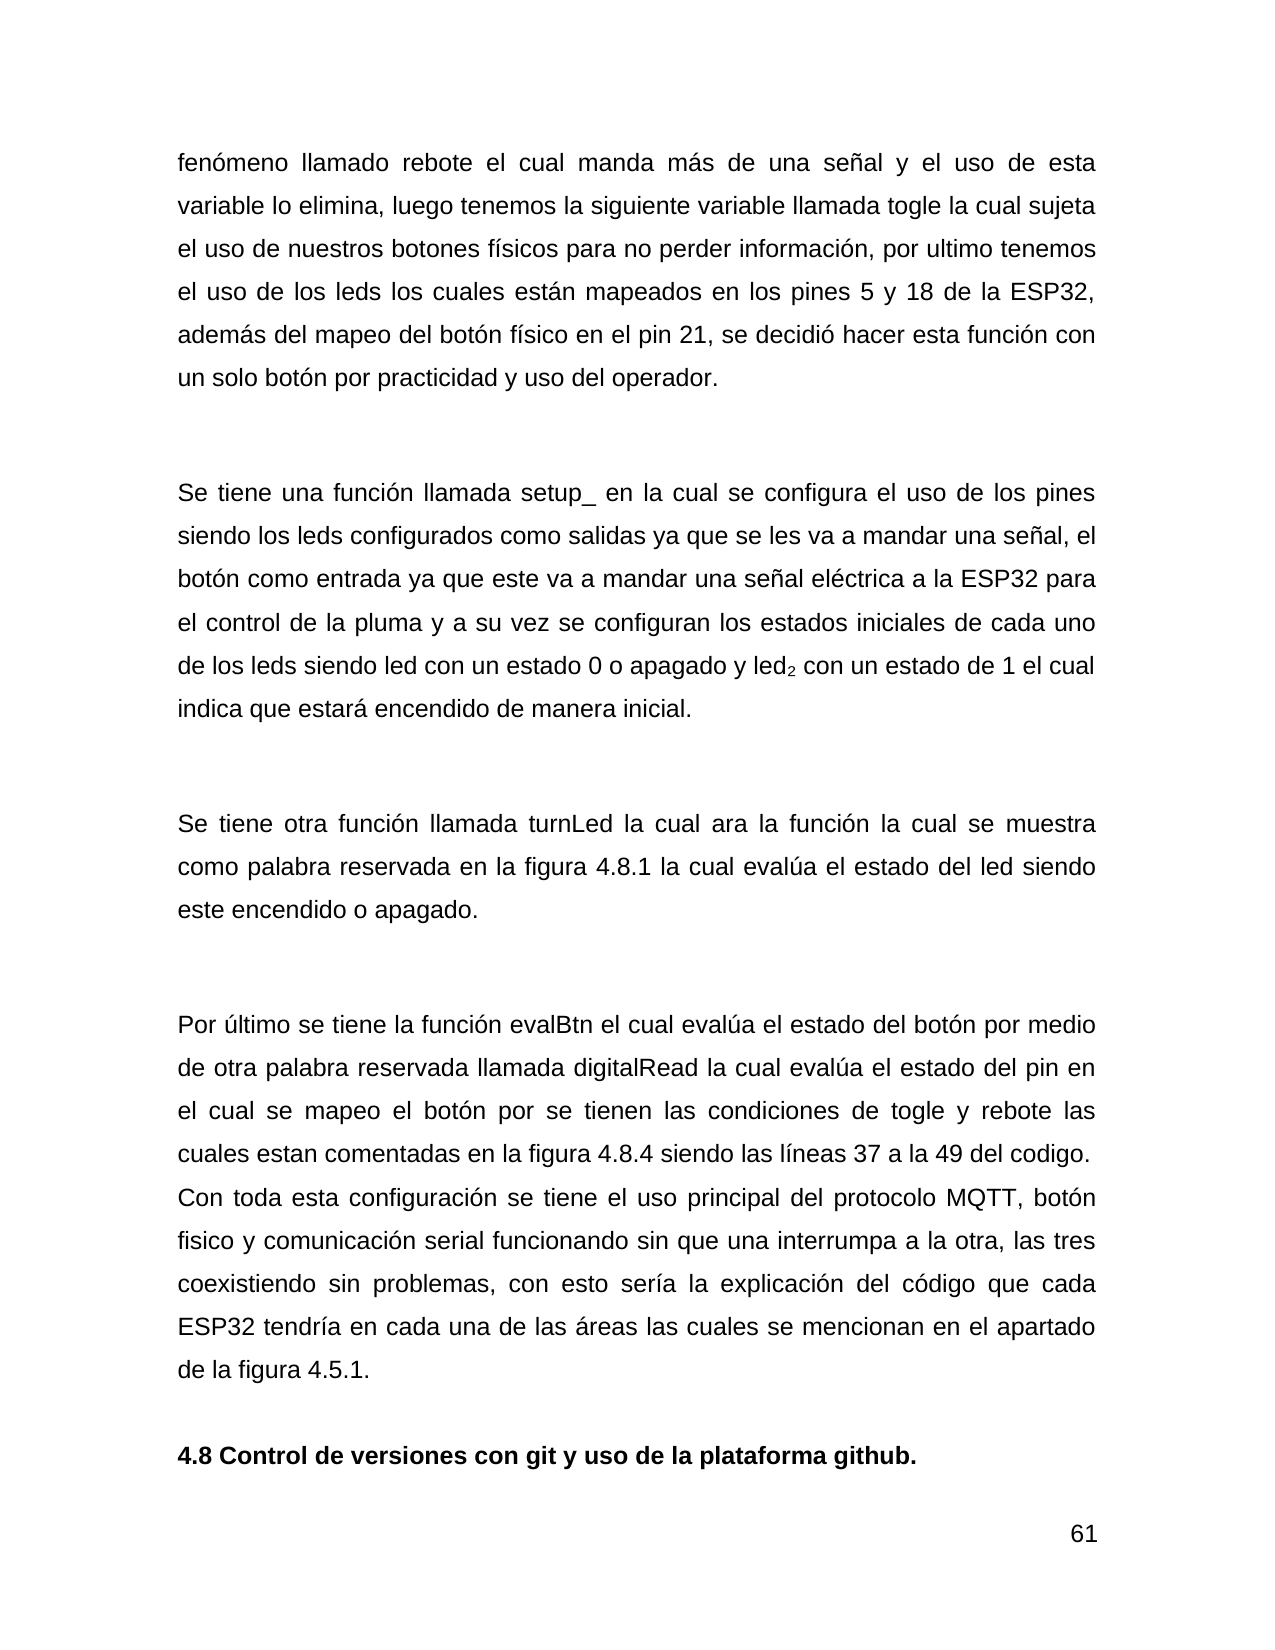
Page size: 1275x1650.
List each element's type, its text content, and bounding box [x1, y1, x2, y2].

text Se tiene otra función llamada turnLed la cual ara la función la cual se muestra como palabra reservada en la figura 4.8.1 la cual evalúa el estado del led siendo este encendido o apagado. [177, 809, 1098, 924]
text Se tiene una función llamada setup_ en la cual se configura el uso de los pines siendo los leds configurados como salidas ya que se les va a mandar una señal, el botón como entrada ya que este va a mandar una señal eléctrica a la ESP32 para el control de la pluma y a su vez se configuran los estados iniciales de cada uno de los leds siendo led con un estado 0 o apagado y led₂ con un estado de 1 el cual indica que estará encendido de manera inicial. [177, 478, 1098, 723]
text 4.8 Control de versiones con git y uso de la plataforma github. [177, 1441, 1098, 1470]
text Por último se tiene la función evalBtn el cual evalúa el estado del botón por medio de otra palabra reservada llamada digitalRead la cual evalúa el estado del pin en el cual se mapeo el botón por se tienen las condiciones de togle y rebote las cuales estan comentadas en la figura 4.8.4 siendo las líneas 37 a la 49 del codigo. [177, 1010, 1098, 1168]
text Con toda esta configuración se tiene el uso principal del protocolo MQTT, botón fisico y comunicación serial funcionando sin que una interrumpa a la otra, las tres coexistiendo sin problemas, con esto sería la explicación del código que cada ESP32 tendría en cada una de las áreas las cuales se mencionan en el apartado de la figura 4.5.1. [177, 1183, 1098, 1384]
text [177, 148, 1098, 392]
